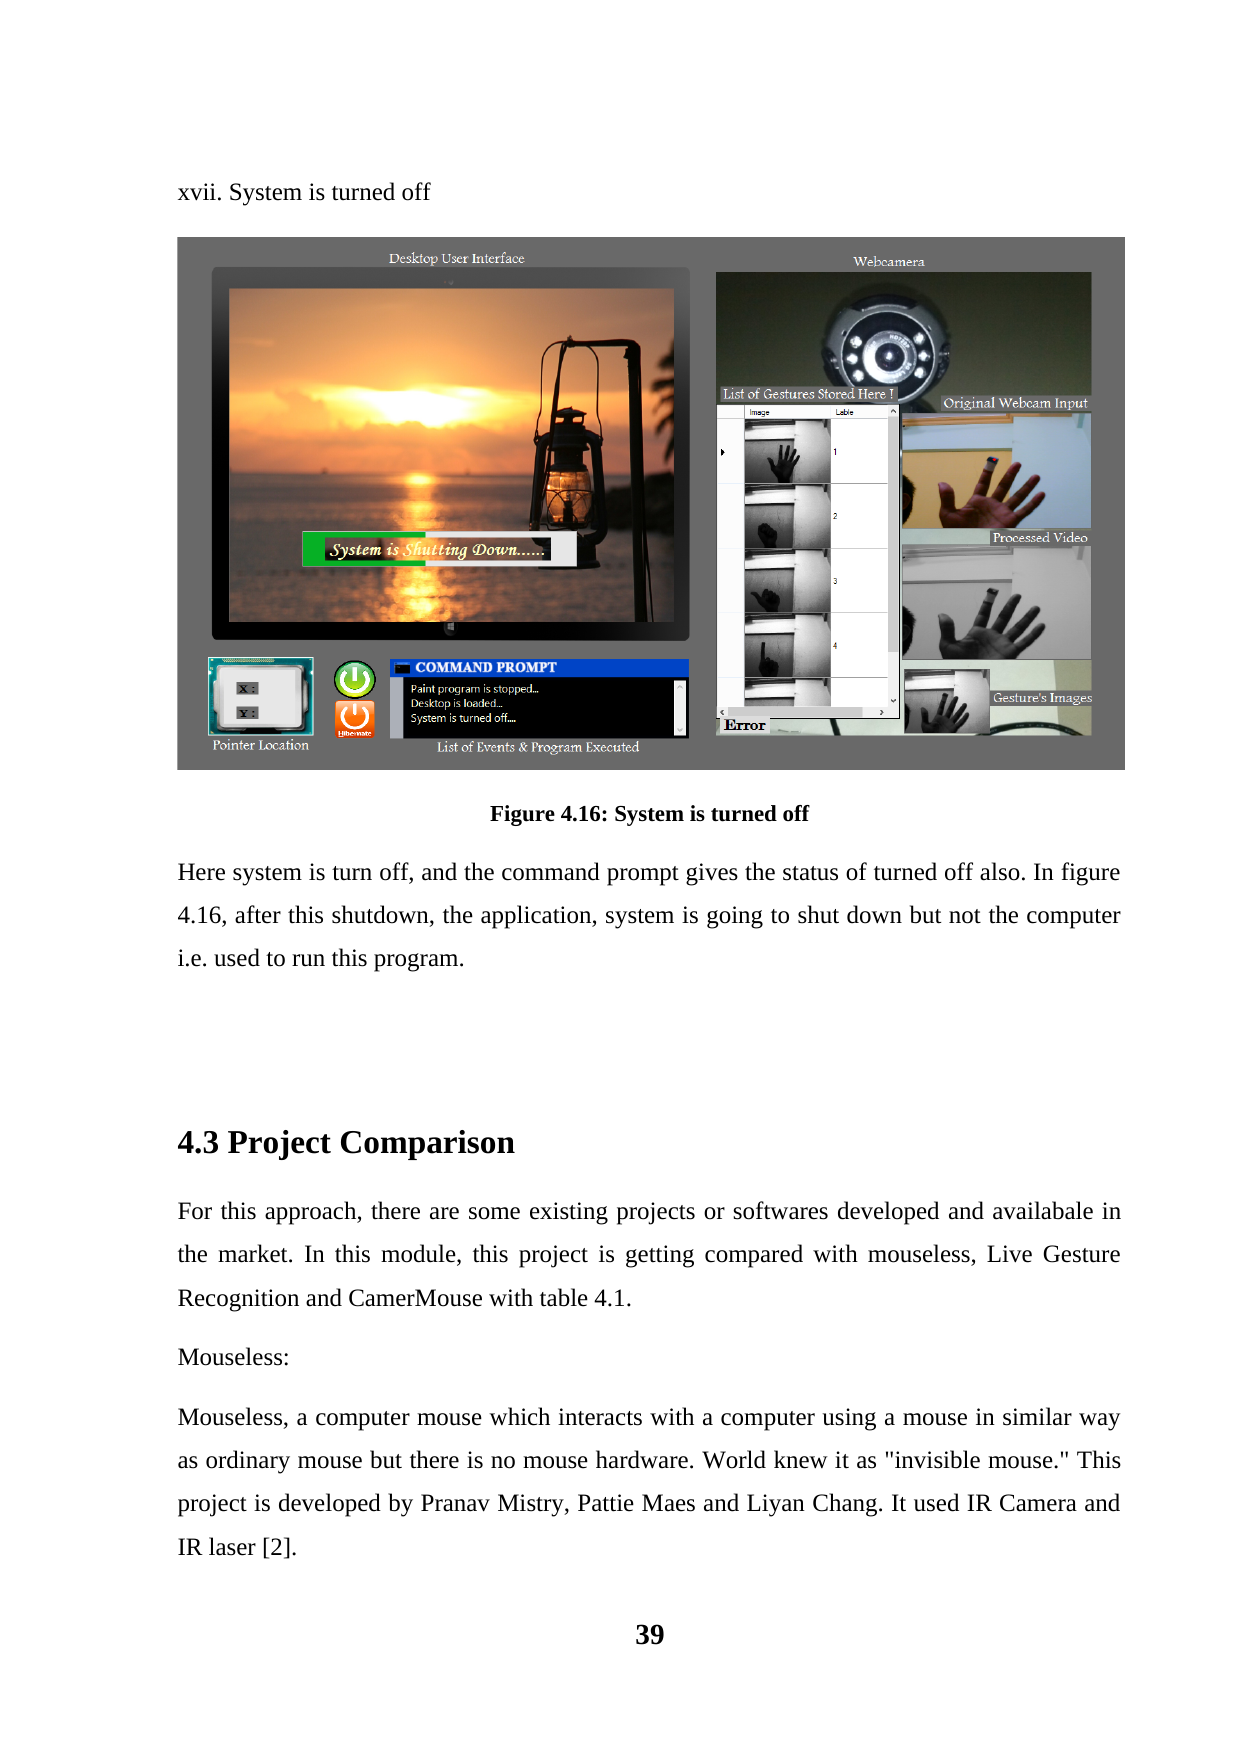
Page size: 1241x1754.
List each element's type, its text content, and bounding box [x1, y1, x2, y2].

text Here system is turn off, and the command prompt gives the status of turned off also. In figure 4.16, after this shutdown, the application, system is going to shut down but not the computer i.e. used to run this program. [177, 857, 1122, 972]
picture [177, 237, 1125, 770]
text Mouseless: [177, 1342, 1122, 1371]
text Mouseless, a computer mouse which interacts with a computer using a mouse in similar way as ordinary mouse but there is no mouse hardware. World knew it as "invisible mouse." This project is developed by Pranav Mistry, Pattie Maes and Liyan Chang. It used IR Camera and IR laser [2]. [177, 1402, 1122, 1560]
text For this approach, there are some existing projects or softwares developed and availabale in the market. In this module, this project is getting compared with mouseless, Live Gesture Recognition and CamerMouse with table 4.1. [177, 1196, 1122, 1311]
text 4.3 Project Comparison [177, 1122, 1122, 1161]
text xvii. System is turned off [177, 177, 1122, 206]
text Figure 4.16: System is turned off [177, 800, 1122, 827]
